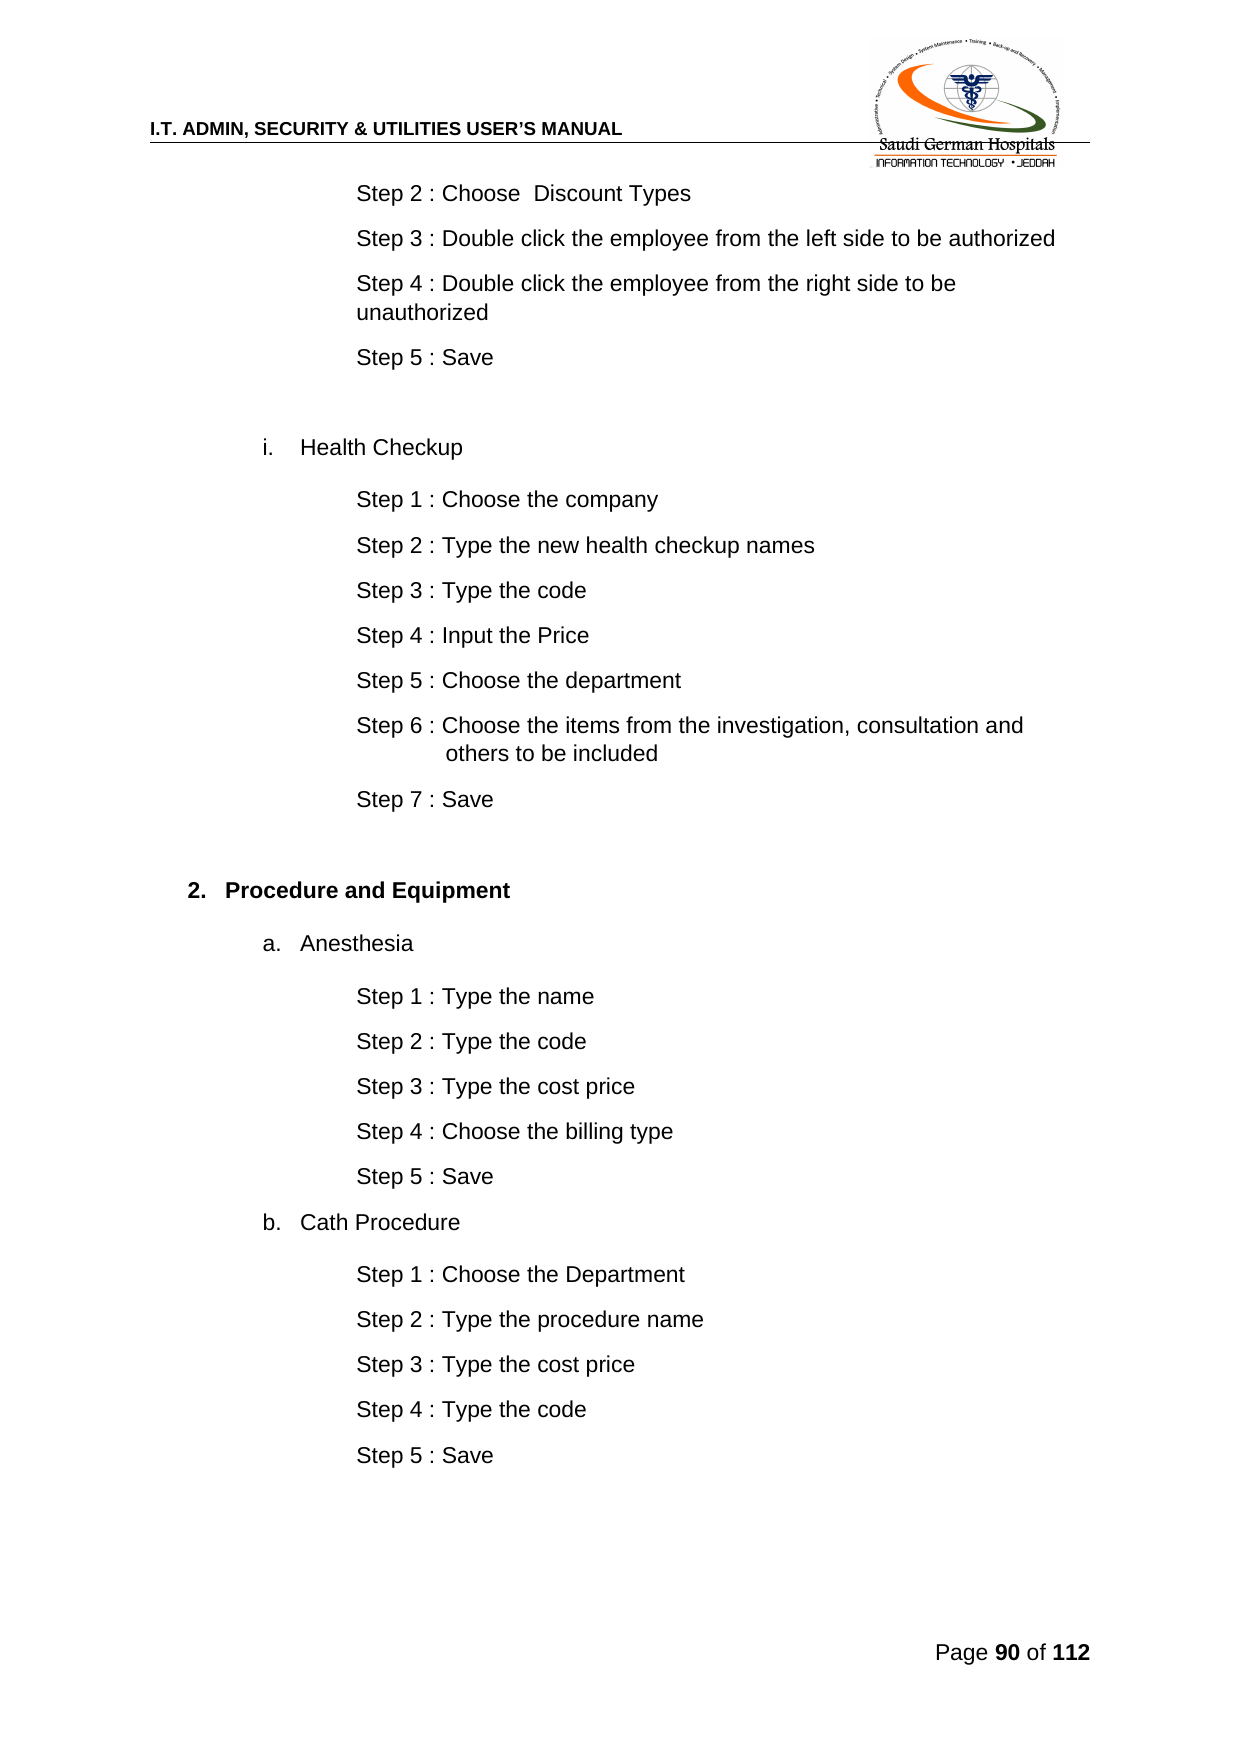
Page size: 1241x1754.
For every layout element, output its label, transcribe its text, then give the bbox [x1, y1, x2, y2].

list Cath Procedure [262, 1208, 1090, 1235]
text Step 3 : Type the cost price [356, 1073, 1090, 1099]
text Step 4 : Choose the billing type [356, 1118, 1090, 1144]
text Step 3 : Type the code [356, 577, 1090, 603]
text Step 6 : Choose the items from the investigation, consultation and others to be included [356, 712, 1090, 767]
list Procedure and Equipment [187, 877, 1090, 904]
text Step 5 : Save [356, 1163, 1090, 1190]
picture [869, 143, 1064, 168]
text Step 2 : Choose Discount Types [356, 180, 1090, 206]
text Step 5 : Save [356, 343, 1090, 370]
text Step 1 : Choose the Department [356, 1261, 1090, 1287]
text Step 2 : Type the new health checkup names [356, 532, 1090, 558]
text Step 5 : Save [356, 1442, 1090, 1468]
text Step 4 : Type the code [356, 1396, 1090, 1423]
text Step 2 : Type the procedure name [356, 1306, 1090, 1333]
text Step 5 : Choose the department [356, 667, 1090, 693]
text Step 7 : Save [356, 786, 1090, 812]
text Step 3 : Type the cost price [356, 1351, 1090, 1378]
text Step 4 : Double click the employee from the right side to be unauthorized [356, 270, 1090, 325]
text Step 1 : Choose the company [356, 486, 1090, 513]
text Step 1 : Type the name [356, 983, 1090, 1009]
list Anesthesia [262, 930, 1090, 957]
text Step 2 : Type the code [356, 1028, 1090, 1054]
picture [869, 37, 1064, 142]
text Step 3 : Double click the employee from the left side to be authorized [356, 225, 1090, 251]
list Health Checkup [262, 434, 1090, 460]
text Step 4 : Input the Price [356, 622, 1090, 648]
